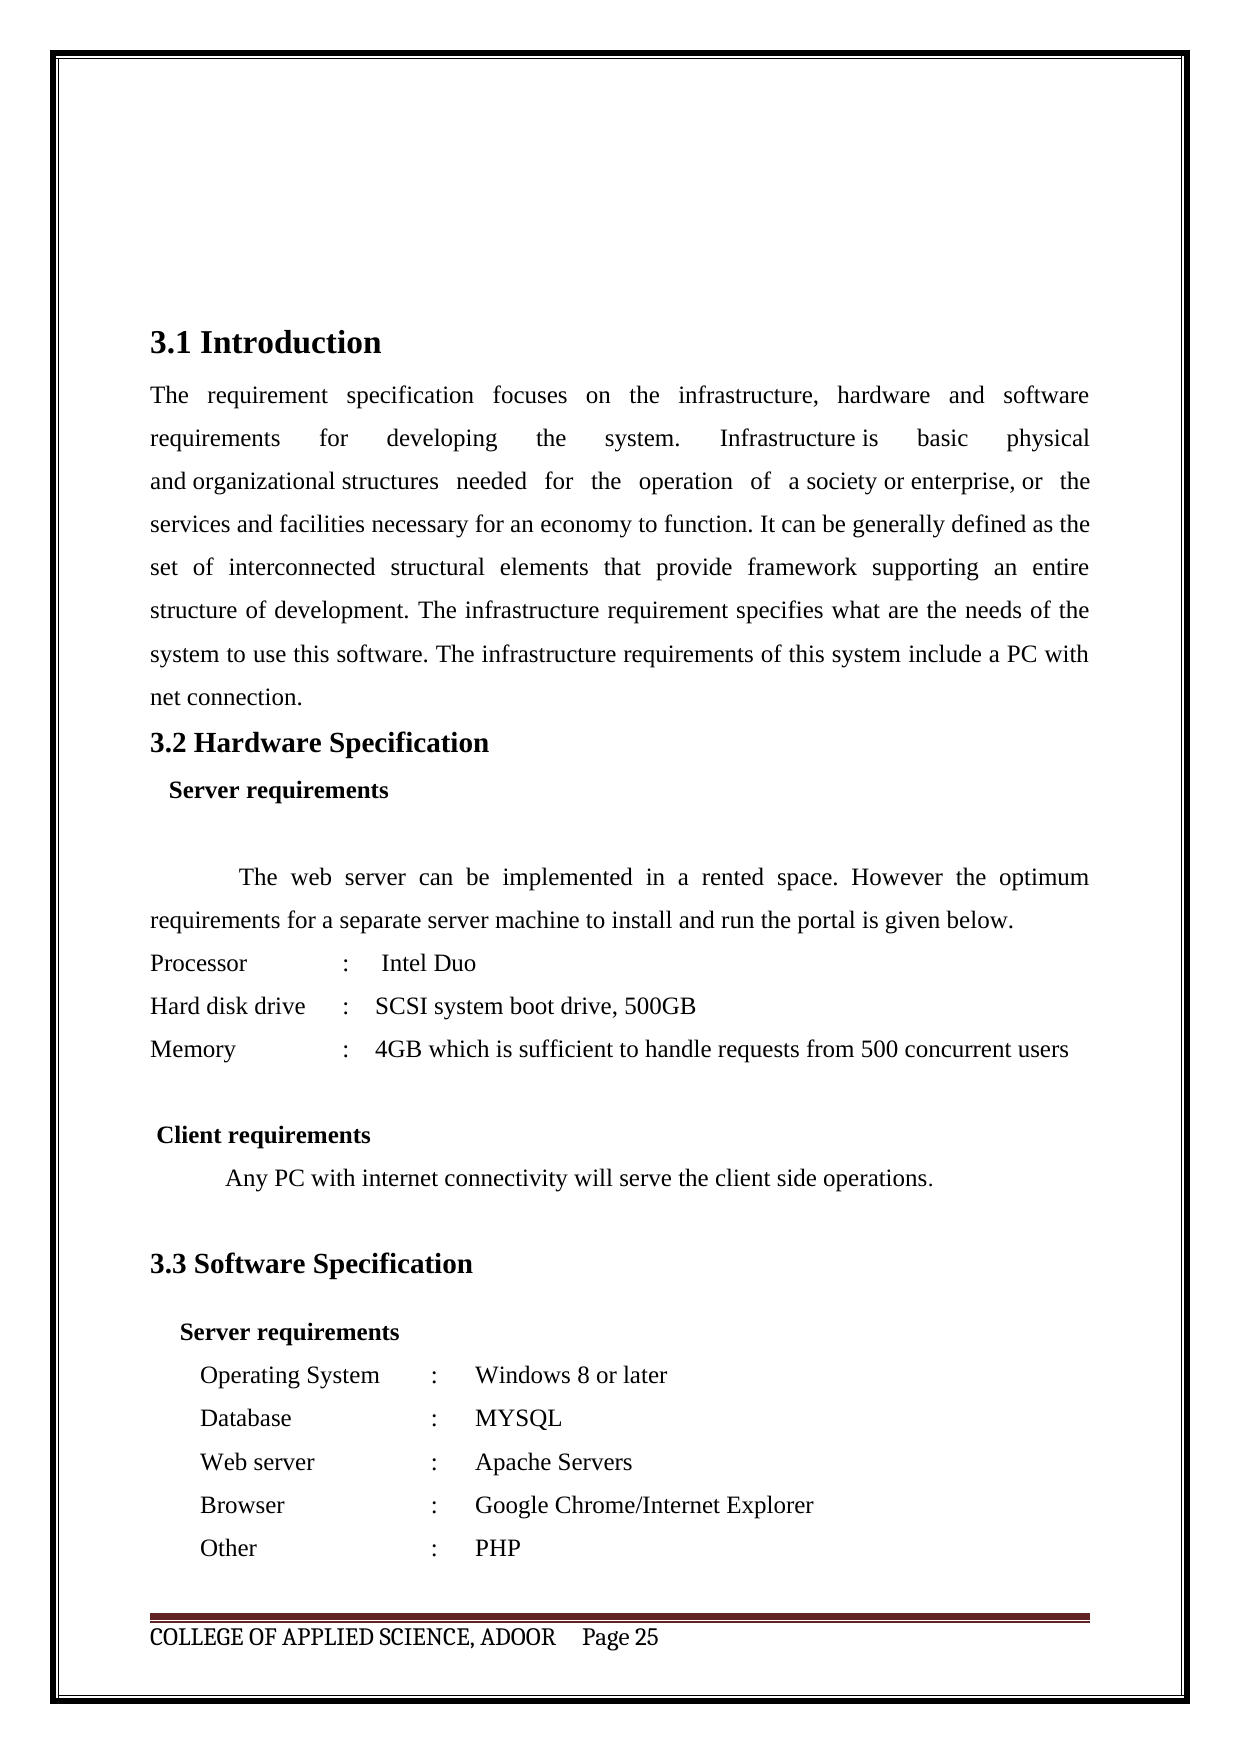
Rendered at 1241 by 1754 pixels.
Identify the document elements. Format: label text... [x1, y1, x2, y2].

text Hard disk drive : SCSI system boot drive, 500GB [150, 991, 1090, 1020]
list 3.3 Software Specification [150, 1246, 1090, 1279]
list Database : MYSQL Web server : Apache Servers [200, 1403, 1090, 1475]
text The requirement specification focuses on the infrastructure, hardware and software requirements for developing the system. Infrastructure is basic physical and organizational structures needed for the operation of a society or enterprise, or the services and facilities necessary for an economy to function. It can be generally defined as the set of interconnected structural elements that provide framework supporting an entire structure of development. The infrastructure requirement specifies what are the needs of the system to use this software. The infrastructure requirements of this system include a PC with net connection. [150, 581, 1090, 711]
text 3.1 Introduction [150, 322, 1090, 361]
text Processor : Intel Duo [150, 948, 1090, 977]
text The web server can be implemented in a rented space. However the optimum requirements for a separate server machine to install and run the portal is given below. [150, 862, 1090, 933]
text The requirement specification focuses on the infrastructure, hardware and software requirements for developing the system. Infrastructure is basic physical and organizational structures needed for the operation of a society or enterprise, or the services and facilities necessary for an economy to function. It can be generally defined as the set of interconnected structural elements that provide framework supporting an entire structure of development. The infrastructure requirement specifies what are the needs of the system to use this software. The infrastructure requirements of this system include a PC with net connection. [150, 380, 1090, 553]
list Other : PHP [200, 1533, 1090, 1562]
text Server requirements [150, 775, 1090, 804]
list Browser : Google Chrome/Internet Explorer [200, 1490, 1090, 1518]
text Server requirements [179, 1317, 1090, 1346]
text Memory : 4GB which is sufficient to handle requests from 500 concurrent users [150, 1034, 1090, 1063]
text Client requirements [150, 1120, 1090, 1149]
list Operating System : Windows 8 or later [200, 1360, 1090, 1389]
text 3.2 Hardware Specification [150, 725, 1090, 758]
text Any PC with internet connectivity will serve the client side operations. [150, 1163, 1090, 1192]
